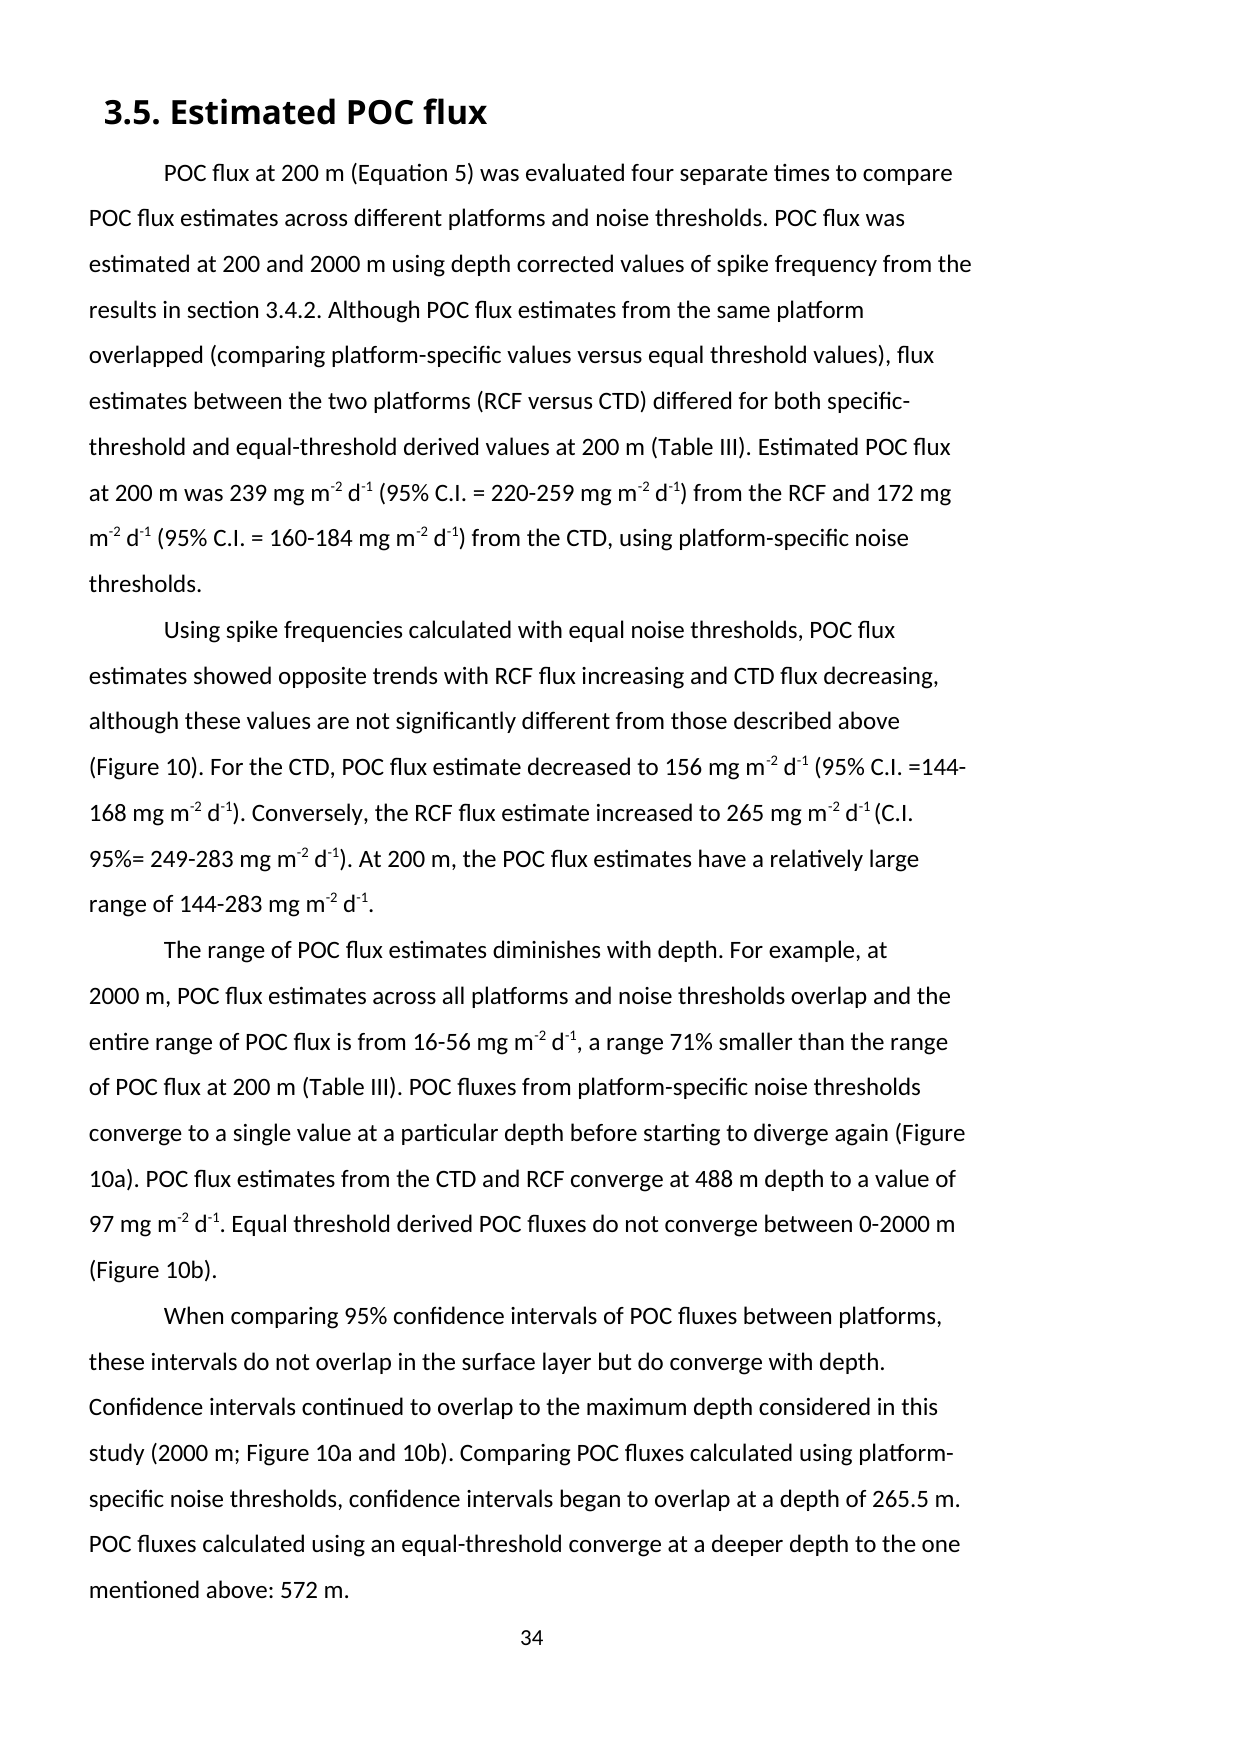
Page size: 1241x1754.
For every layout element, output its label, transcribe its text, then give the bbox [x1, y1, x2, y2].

text POC flux at 200 m (Equation 5) was evaluated four separate times to compare POC flux estimates across different platforms and noise thresholds. POC flux was estimated at 200 and 2000 m using depth corrected values of spike frequency from the results in section 3.4.2. Although POC flux estimates from the same platform overlapped (comparing platform-specific values versus equal threshold values), flux estimates between the two platforms (RCF versus CTD) differed for both specific-threshold and equal-threshold derived values at 200 m (Table III). Estimated POC flux at 200 m was 239 mg m-2 d-1 (95% C.I. = 220-259 mg m-2 d-1) from the RCF and 172 mg m-2 d-1 (95% C.I. = 160-184 mg m-2 d-1) from the CTD, using platform-specific noise thresholds. [89, 157, 974, 599]
subtitle 3.5. Estimated POC flux [103, 89, 974, 134]
text Using spike frequencies calculated with equal noise thresholds, POC flux estimates showed opposite trends with RCF flux increasing and CTD flux decreasing, although these values are not significantly different from those described above (Figure 10). For the CTD, POC flux estimate decreased to 156 mg m-2 d-1 (95% C.I. =144-168 mg m-2 d-1). Conversely, the RCF flux estimate increased to 265 mg m-2 d-1 (C.I. 95%= 249-283 mg m-2 d-1). At 200 m, the POC flux estimates have a relatively large range of 144-283 mg m-2 d-1. [89, 614, 974, 919]
text The range of POC flux estimates diminishes with depth. For example, at 2000 m, POC flux estimates across all platforms and noise thresholds overlap and the entire range of POC flux is from 16-56 mg m-2 d-1, a range 71% smaller than the range of POC flux at 200 m (Table III). POC fluxes from platform-specific noise thresholds converge to a single value at a particular depth before starting to diverge again (Figure 10a). POC flux estimates from the CTD and RCF converge at 488 m depth to a value of 97 mg m-2 d-1. Equal threshold derived POC fluxes do not converge between 0-2000 m (Figure 10b). [89, 934, 974, 1285]
text When comparing 95% confidence intervals of POC fluxes between platforms, these intervals do not overlap in the surface layer but do converge with depth. Confidence intervals continued to overlap to the maximum depth considered in this study (2000 m; Figure 10a and 10b). Comparing POC fluxes calculated using platform-specific noise thresholds, confidence intervals began to overlap at a depth of 265.5 m. POC fluxes calculated using an equal-threshold converge at a deeper depth to the one mentioned above: 572 m. [89, 1300, 974, 1605]
